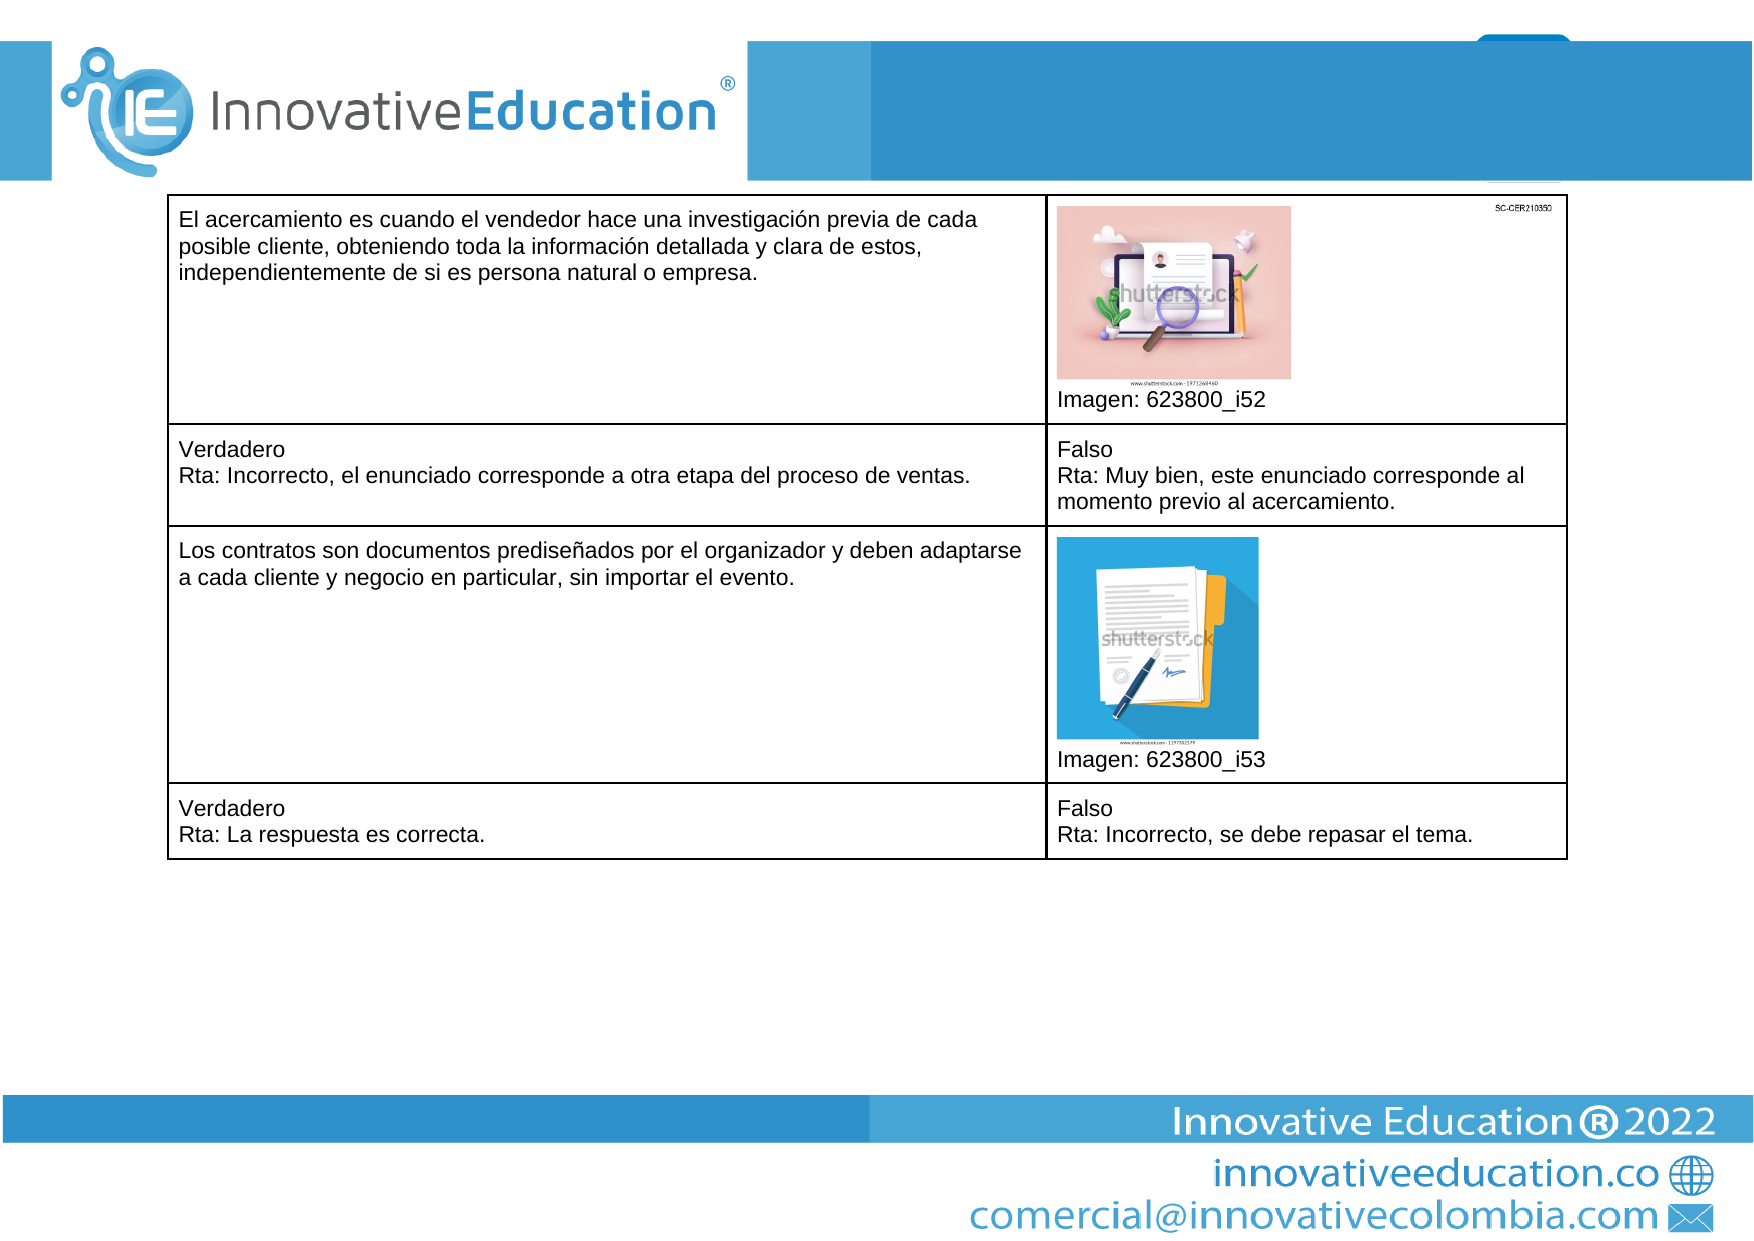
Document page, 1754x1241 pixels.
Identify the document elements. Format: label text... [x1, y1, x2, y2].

table_cell Verdadero Rta: La respuesta es correcta. [169, 784, 1045, 858]
table_cell El acercamiento es cuando el vendedor hace una investigación previa de cada posible cliente, obteniendo toda la información detallada y clara de estos, independientemente de si es persona natural o empresa. [169, 196, 1045, 423]
table_cell Falso Rta: Muy bien, este enunciado corresponde al momento previo al acercamiento. [1048, 425, 1566, 525]
picture [1056, 537, 1259, 746]
picture [0, 28, 1752, 214]
picture [2, 1093, 1754, 1239]
table_cell Imagen: 623800_i53 [1048, 527, 1566, 782]
table_cell Falso Rta: Incorrecto, se debe repasar el tema. [1048, 784, 1566, 858]
picture [1056, 206, 1292, 387]
table_cell Verdadero Rta: Incorrecto, el enunciado corresponde a otra etapa del proceso de ventas. [169, 425, 1045, 525]
table_cell Los contratos son documentos prediseñados por el organizador y deben adaptarse a cada cliente y negocio en particular, sin importar el evento. [169, 527, 1045, 782]
table_cell Imagen: 623800_i52 [1048, 196, 1566, 423]
